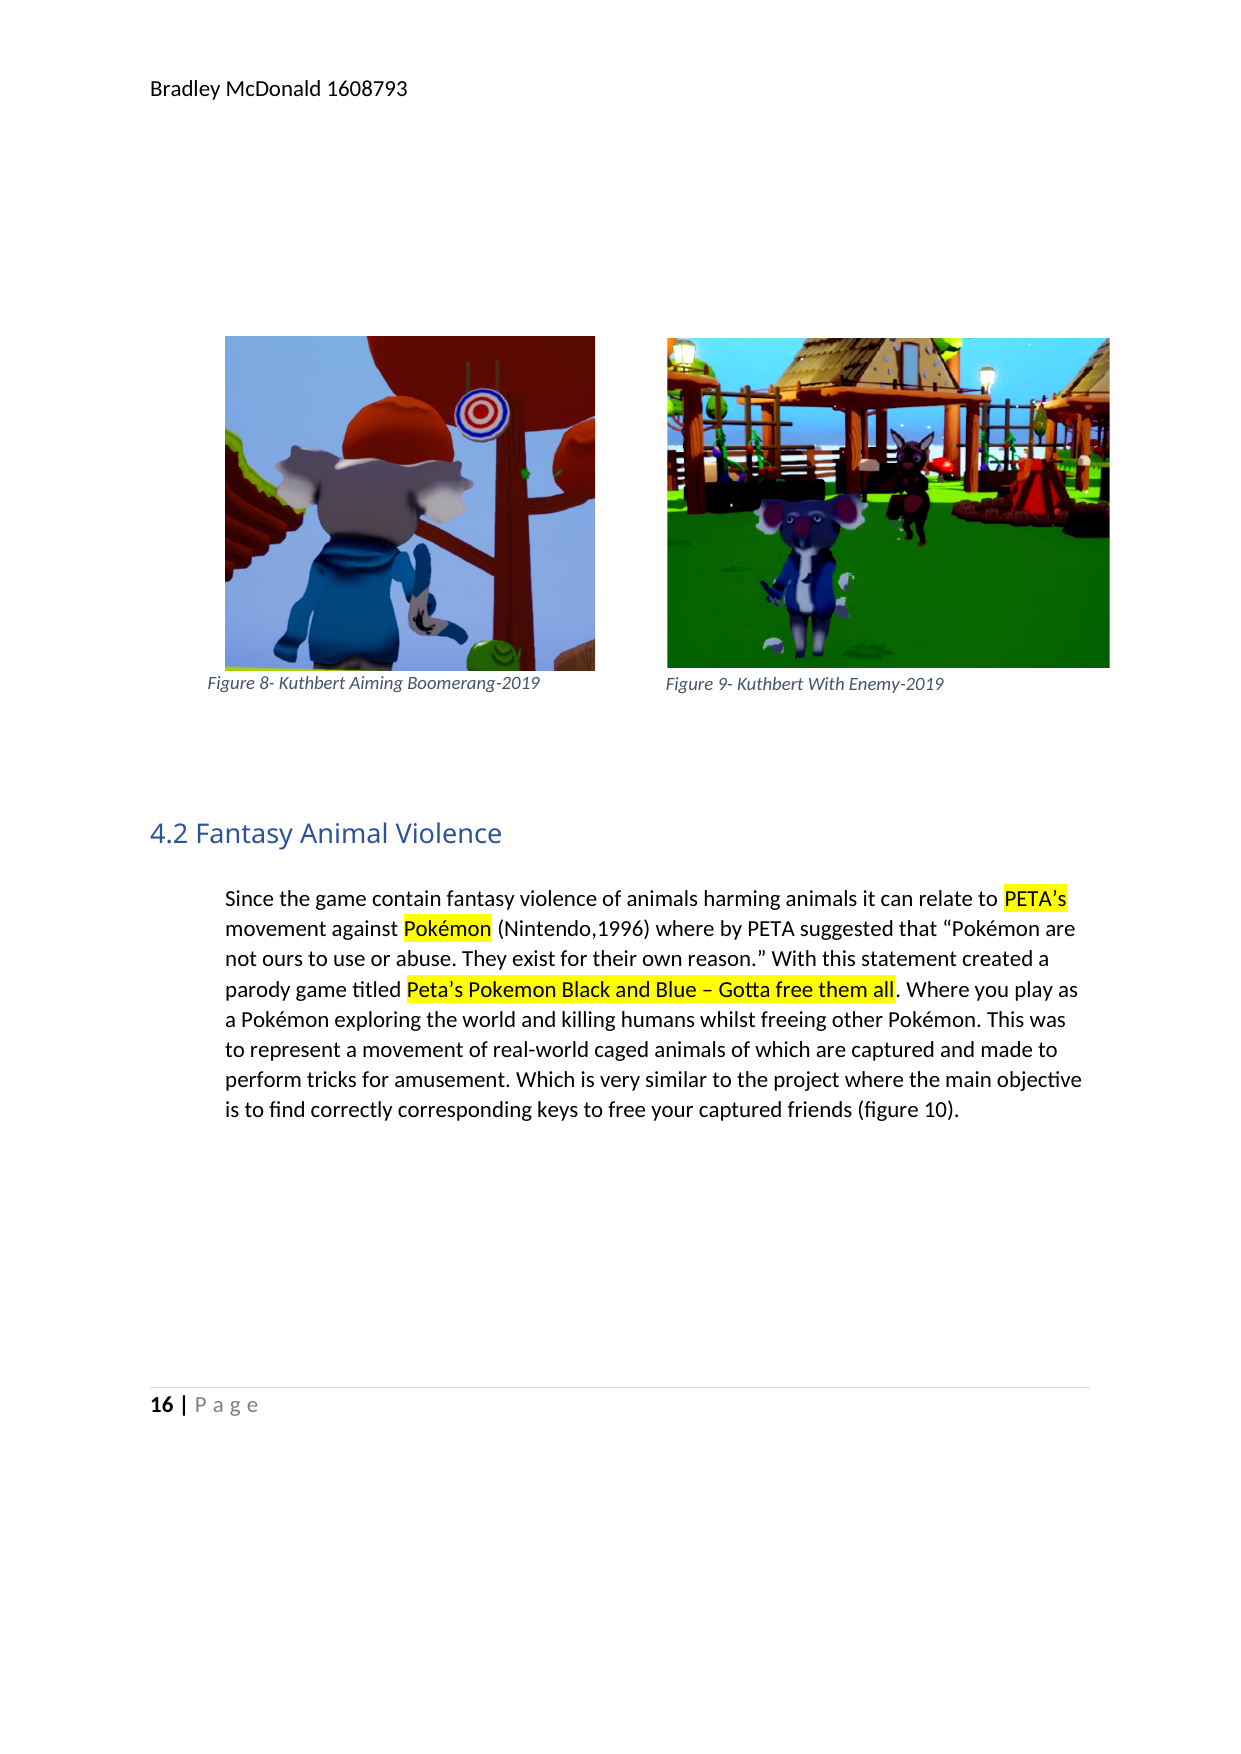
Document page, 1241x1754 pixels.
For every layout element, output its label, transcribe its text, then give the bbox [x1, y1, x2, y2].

picture [667, 338, 1110, 668]
list Since the game contain fantasy violence of animals harming animals it can relate to PETA’s movement against Pokémon (Nintendo,1996) where by PETA suggested that “Pokémon are not ours to use or abuse. They exist for their own reason.” With this statement created a parody game titled Peta’s Pokemon Black and Blue – Gotta free them all. Where you play as a Pokémon exploring the world and killing humans whilst freeing other Pokémon. This was to represent a movement of real-world caged animals of which are captured and made to perform tricks for amusement. Which is very similar to the project where the main objective is to find correctly corresponding keys to free your captured friends (figure 10). [225, 884, 1090, 1124]
picture [225, 336, 596, 671]
subtitle 4.2 Fantasy Animal Violence [150, 814, 1090, 851]
